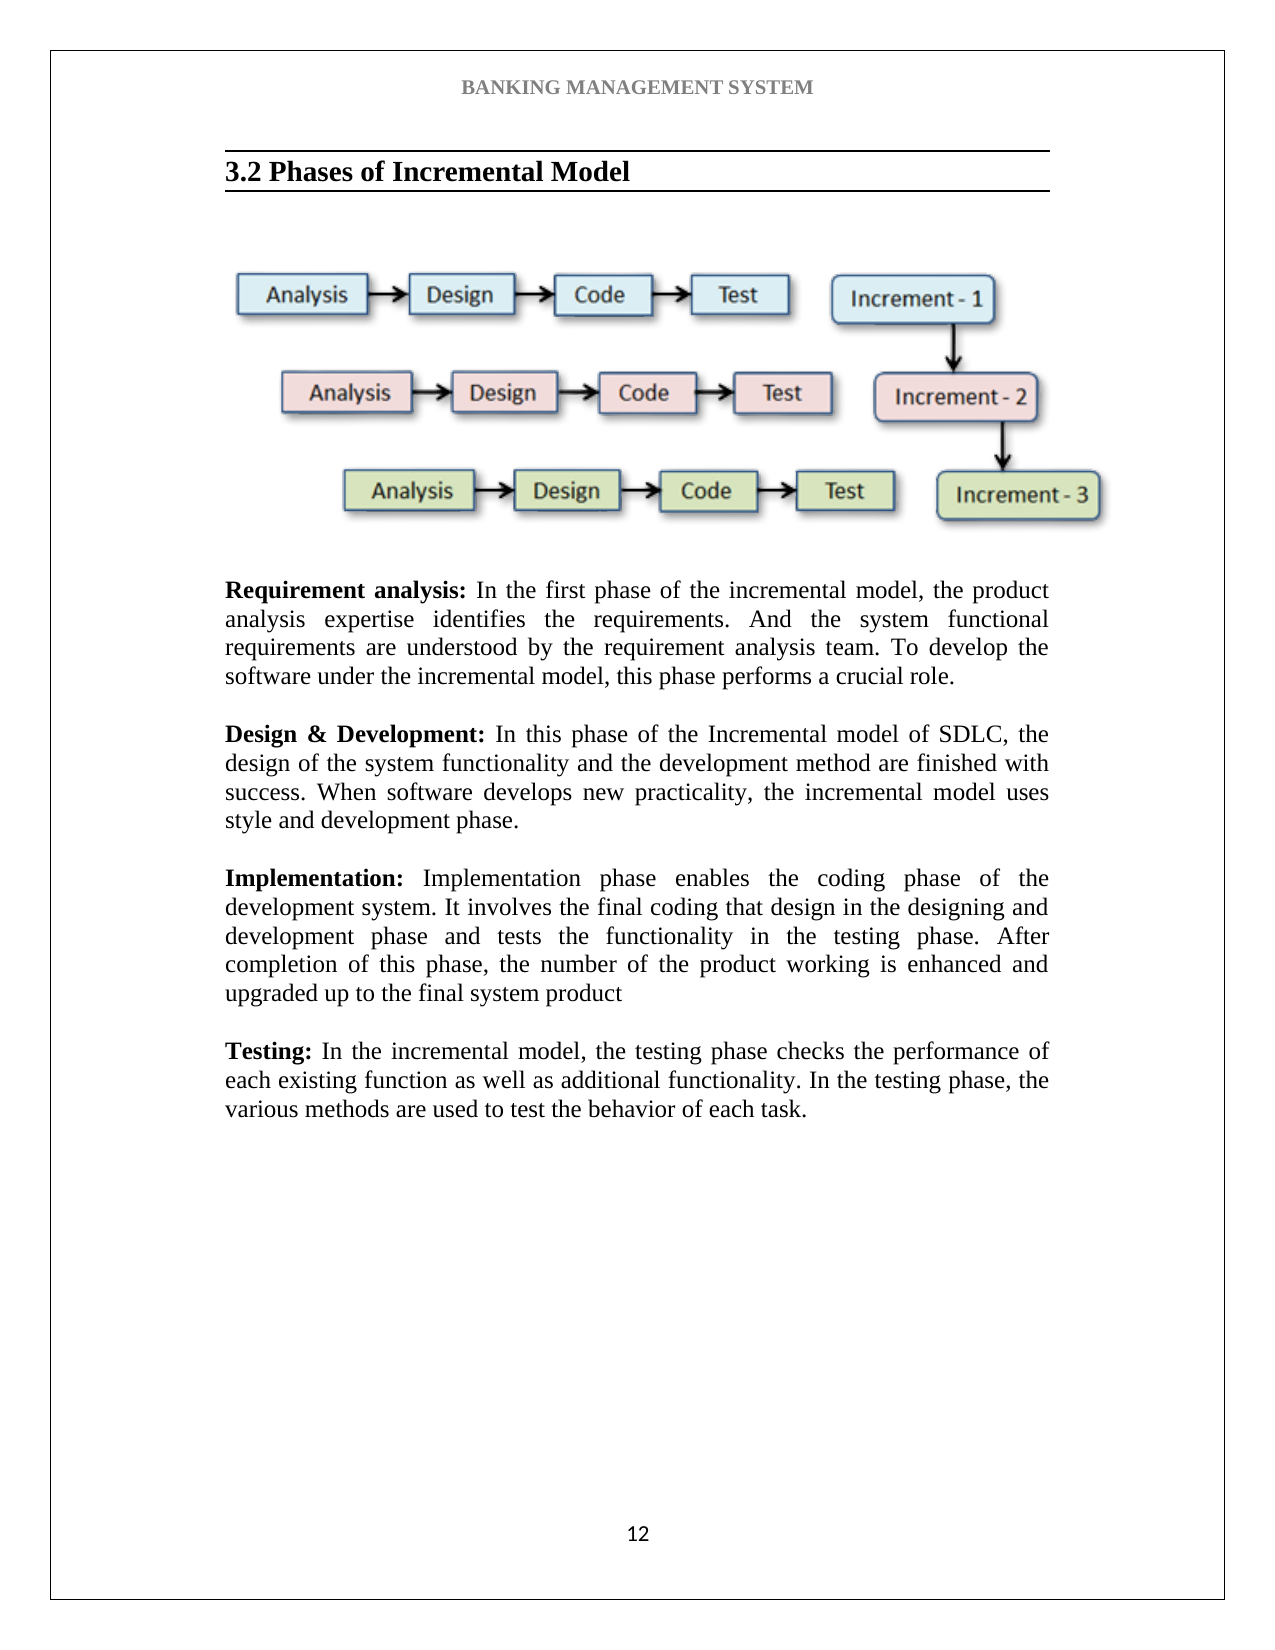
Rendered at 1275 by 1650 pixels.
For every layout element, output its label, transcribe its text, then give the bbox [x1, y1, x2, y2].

text Requirement analysis: In the first phase of the incremental model, the product analysis expertise identifies the requirements. And the system functional requirements are understood by the requirement analysis team. To develop the software under the incremental model, this phase performs a crucial role. [225, 575, 1050, 690]
subtitle 3.2 Phases of Incremental Model [225, 152, 1050, 190]
text Design & Development: In this phase of the Incremental model of SDLC, the design of the system functionality and the development method are finished with success. When software develops new practicality, the incremental model uses style and development phase. [225, 719, 1050, 834]
picture [225, 257, 1122, 544]
text Implementation: Implementation phase enables the coding phase of the development system. It involves the final coding that design in the designing and development phase and tests the functionality in the testing phase. After completion of this phase, the number of the product working is enhanced and upgraded up to the final system product [225, 863, 1050, 1007]
text Testing: In the incremental model, the testing phase checks the performance of each existing function as well as additional functionality. In the testing phase, the various methods are used to test the behavior of each task. [225, 1036, 1050, 1122]
